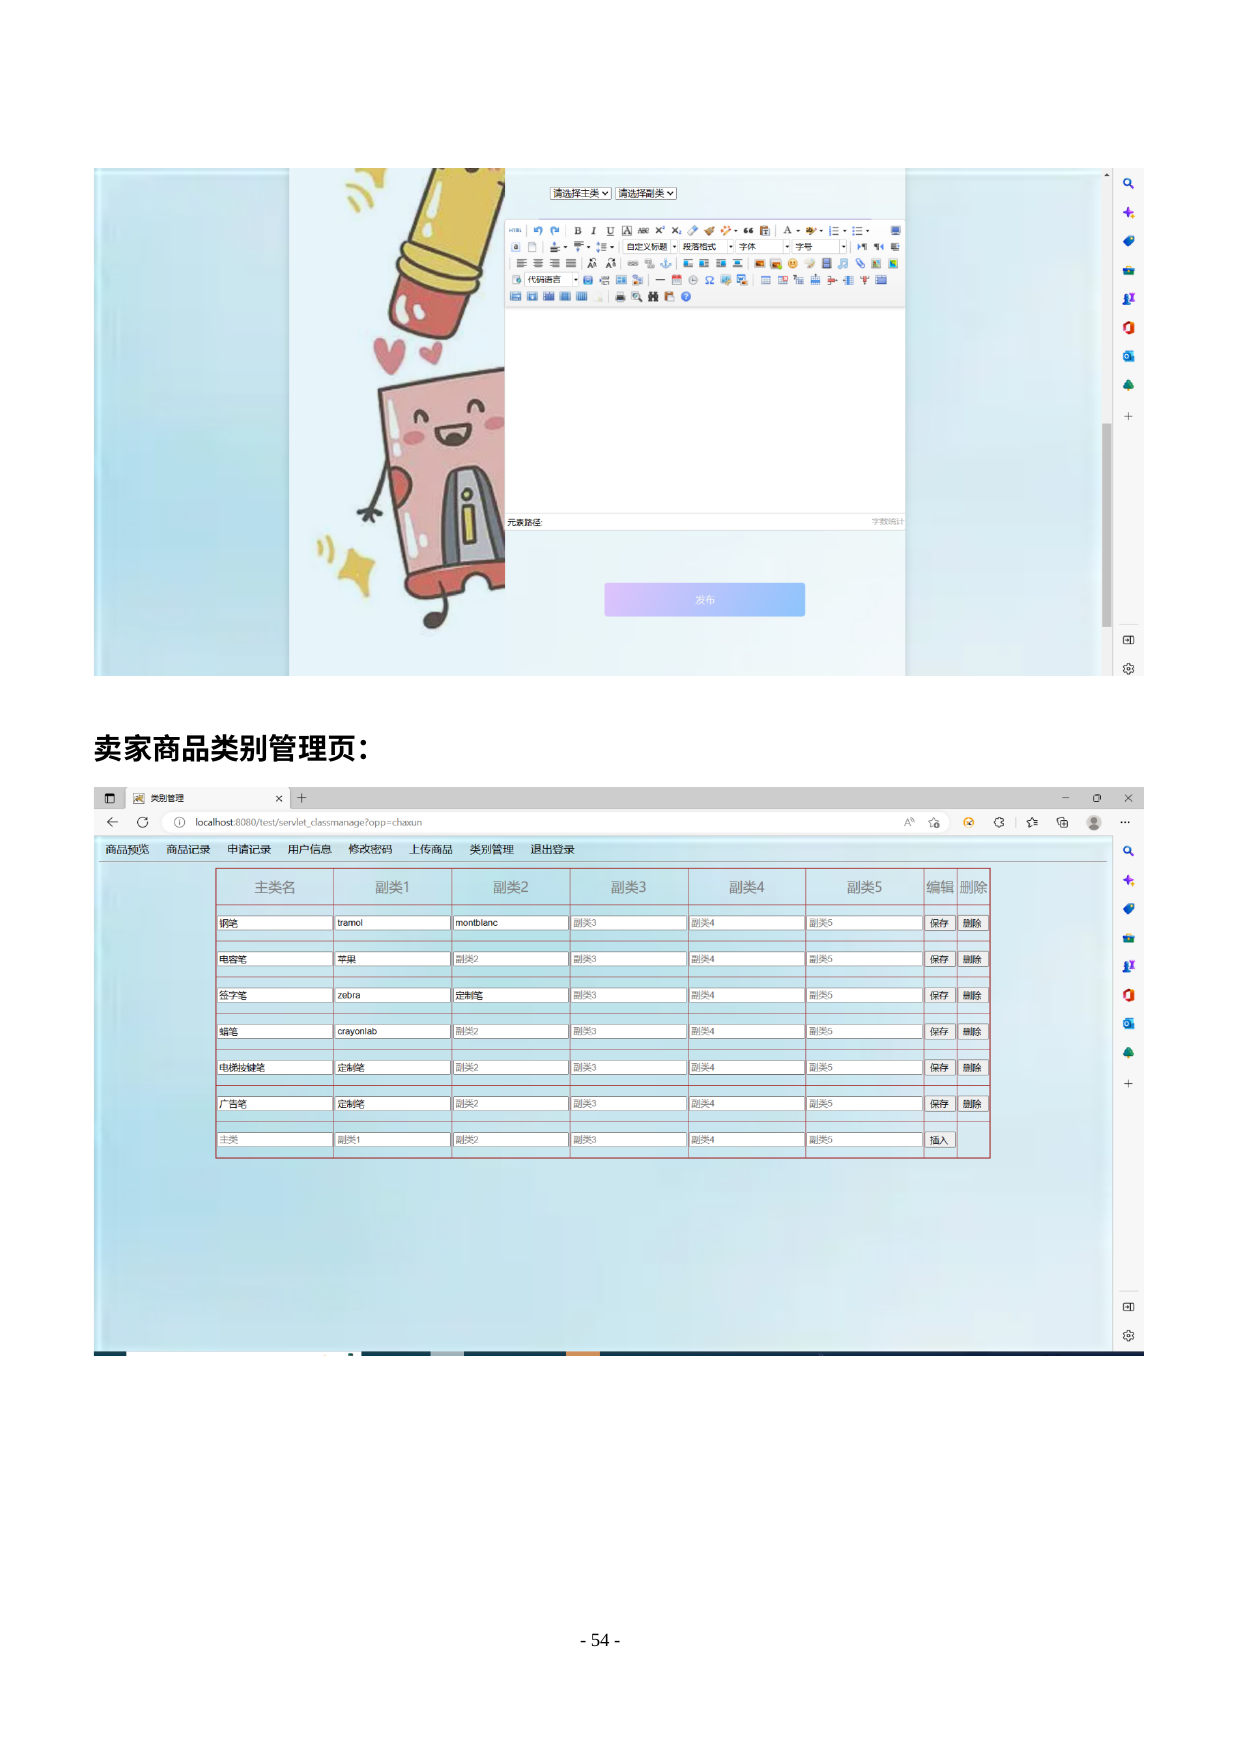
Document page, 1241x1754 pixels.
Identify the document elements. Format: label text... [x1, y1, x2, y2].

text 卖家商品类别管理页： [94, 714, 1144, 779]
picture [93, 168, 1144, 676]
picture [93, 787, 1144, 1356]
